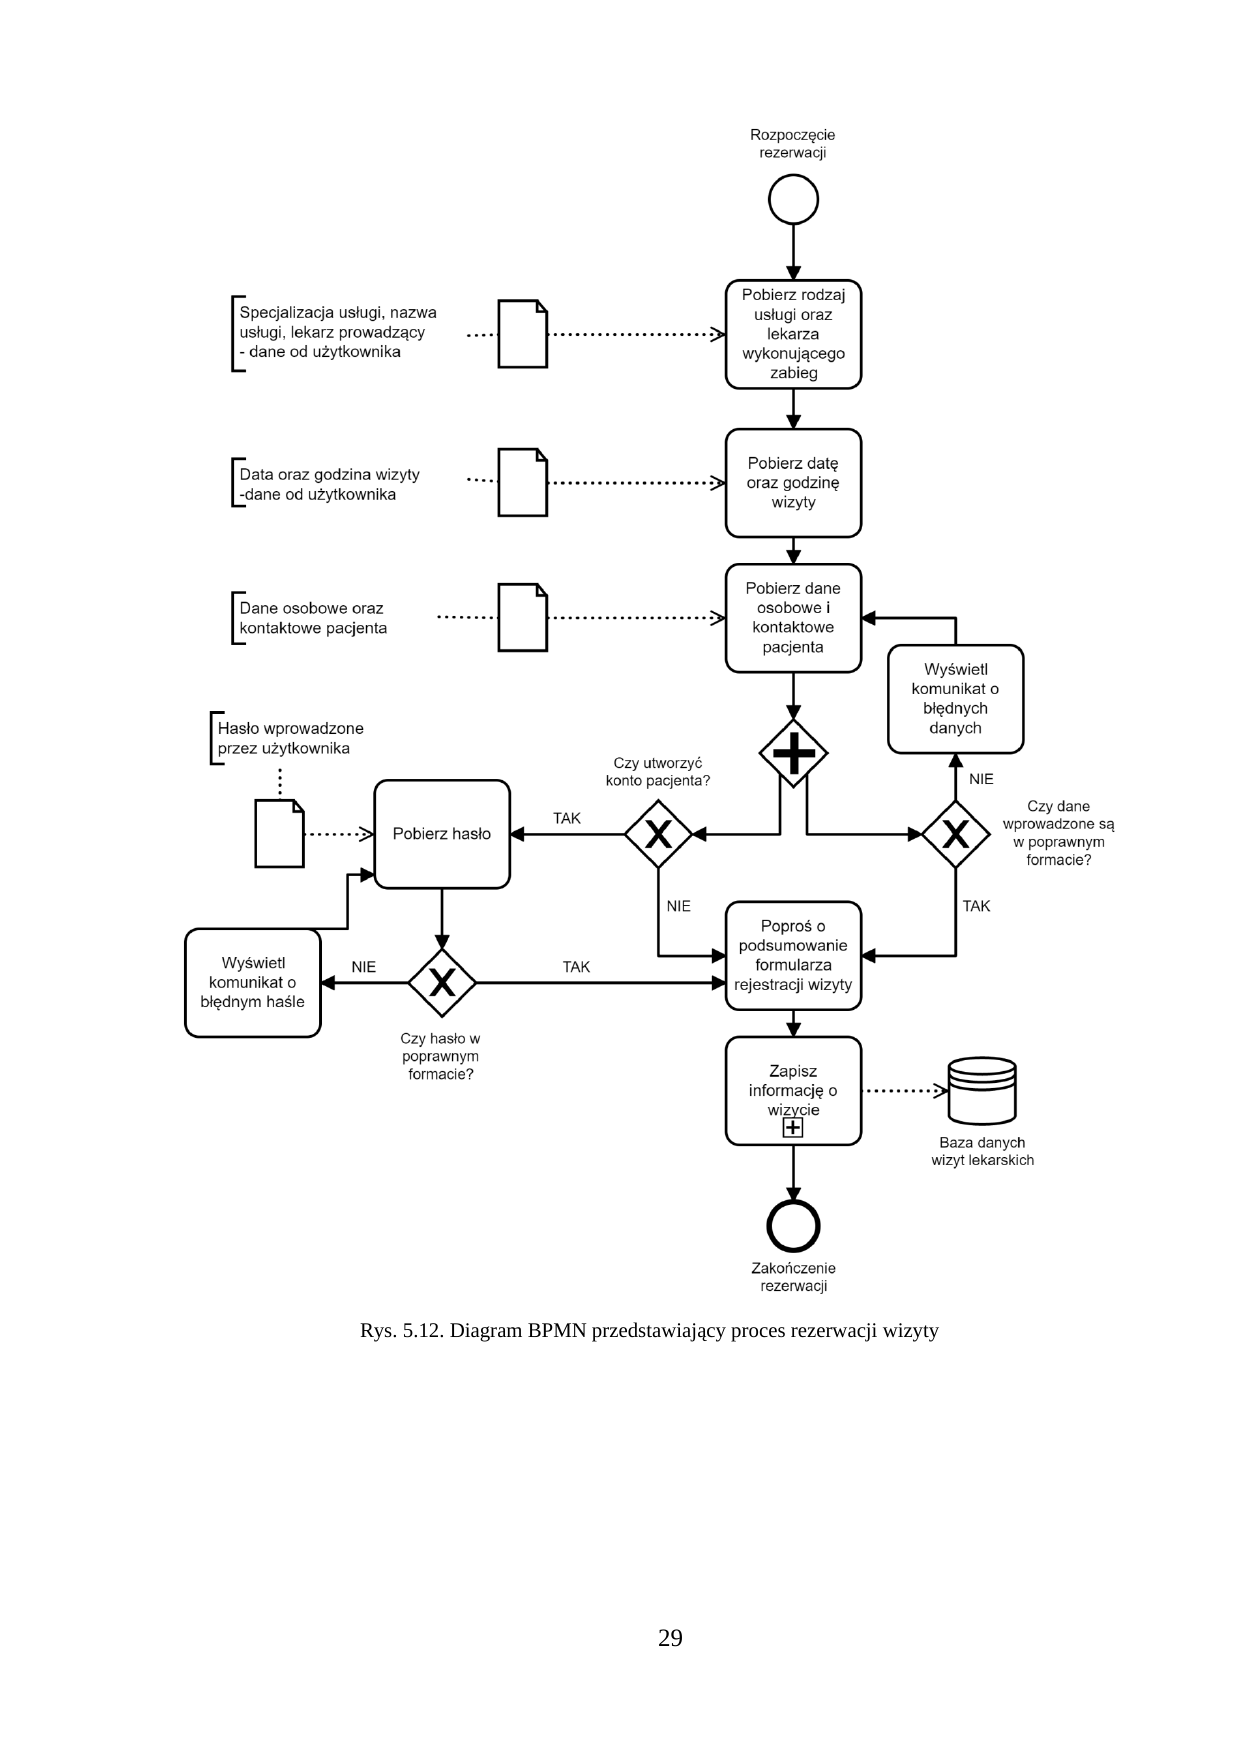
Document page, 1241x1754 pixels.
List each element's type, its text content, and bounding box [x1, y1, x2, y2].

picture [177, 118, 1123, 1304]
